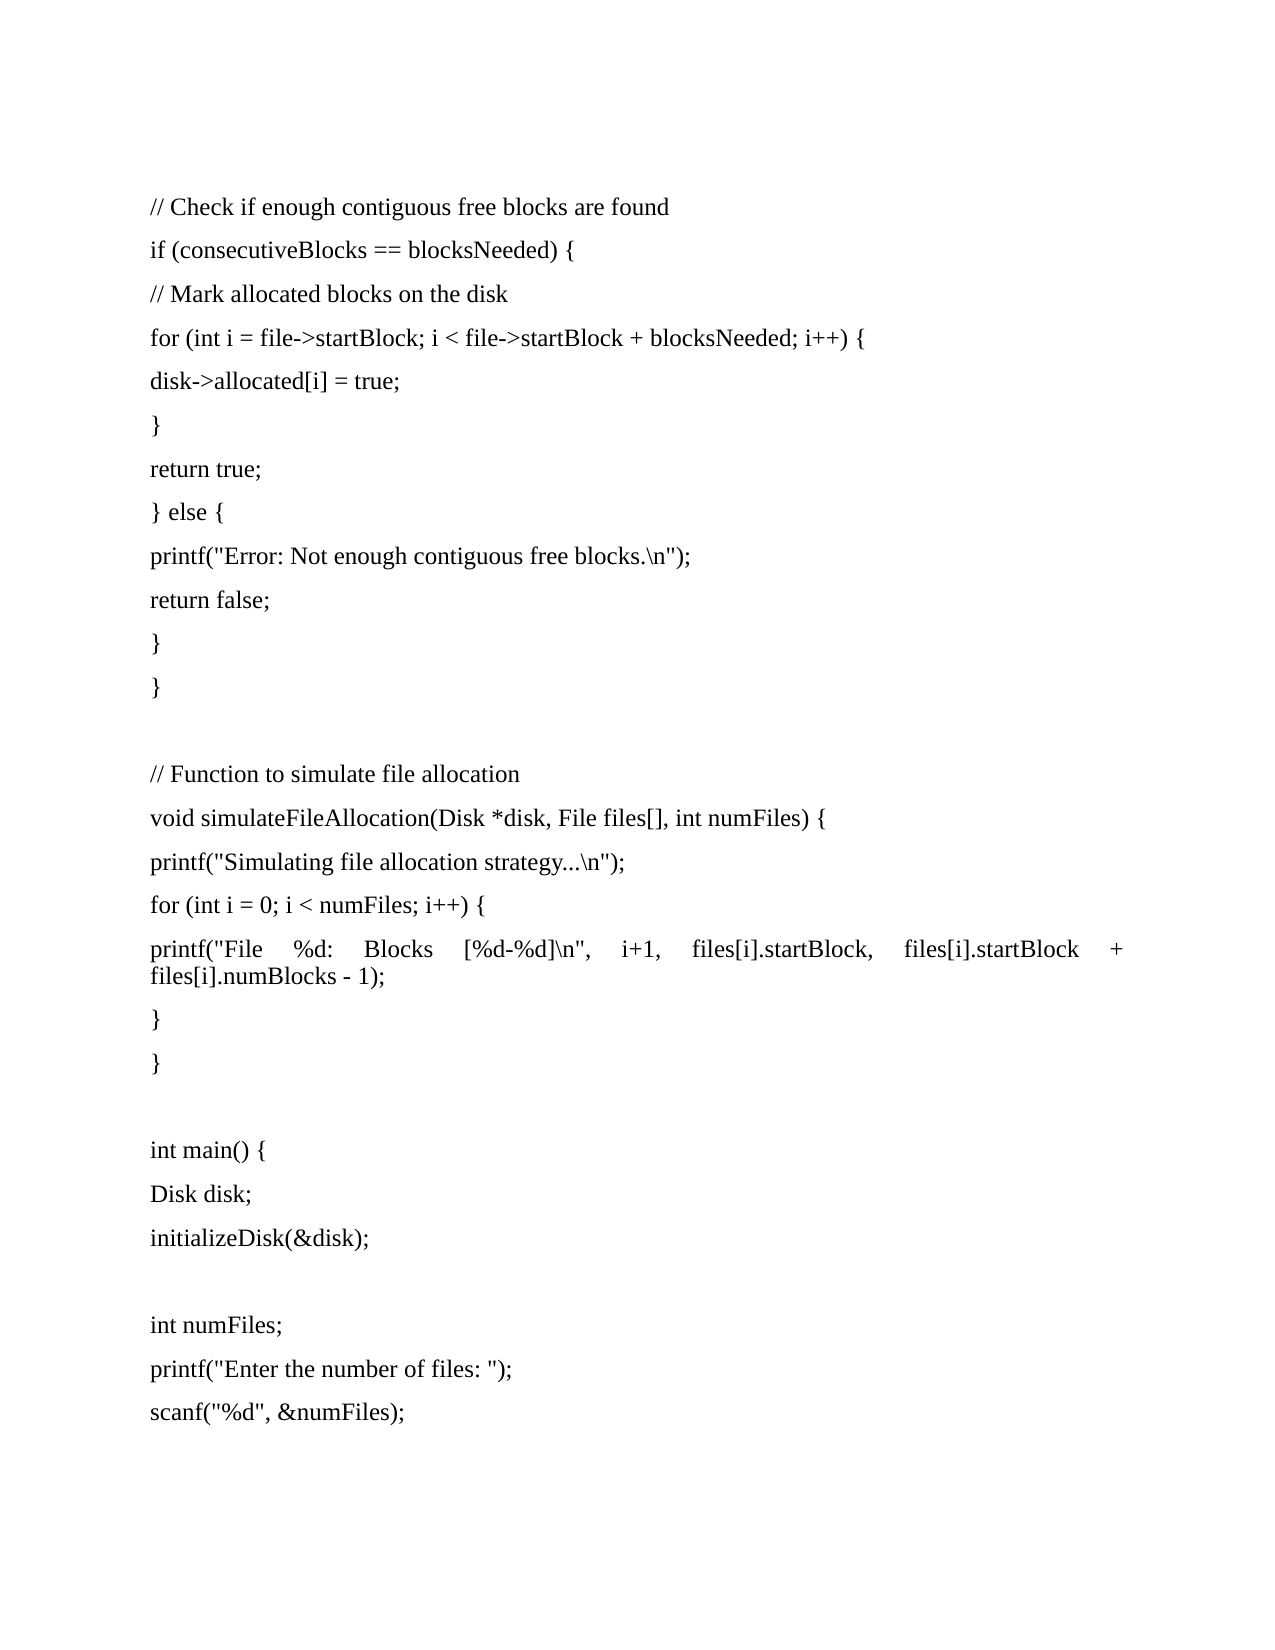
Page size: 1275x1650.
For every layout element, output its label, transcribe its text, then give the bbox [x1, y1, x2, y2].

text } [150, 630, 1125, 657]
text Disk disk; [150, 1181, 1125, 1208]
text // Mark allocated blocks on the disk [150, 281, 1125, 308]
text void simulateFileAllocation(Disk *disk, File files[], int numFiles) { [150, 805, 1125, 832]
text disk->allocated[i] = true; [150, 368, 1125, 395]
text printf("Enter the number of files: "); [150, 1355, 1125, 1382]
text printf("File %d: Blocks [%d-%d]\n", i+1, files[i].startBlock, files[i].startBlock + files[i].numBlocks - 1); [150, 936, 1125, 989]
text for (int i = 0; i < numFiles; i++) { [150, 892, 1125, 919]
text int numFiles; [150, 1312, 1125, 1339]
text return true; [150, 456, 1125, 482]
text scanf("%d", &numFiles); [150, 1399, 1125, 1426]
text printf("Simulating file allocation strategy...\n"); [150, 848, 1125, 875]
text } else { [150, 499, 1125, 526]
text return false; [150, 586, 1125, 613]
text initializeDisk(&disk); [150, 1224, 1125, 1251]
text } [150, 412, 1125, 439]
text printf("Error: Not enough contiguous free blocks.\n"); [150, 543, 1125, 570]
text // Function to simulate file allocation [150, 761, 1125, 788]
text // Check if enough contiguous free blocks are found [150, 194, 1125, 221]
text } [150, 1006, 1125, 1033]
text int main() { [150, 1137, 1125, 1164]
text for (int i = file->startBlock; i < file->startBlock + blocksNeeded; i++) { [150, 324, 1125, 352]
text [150, 237, 1125, 264]
text } [150, 674, 1125, 701]
text } [150, 1050, 1125, 1077]
